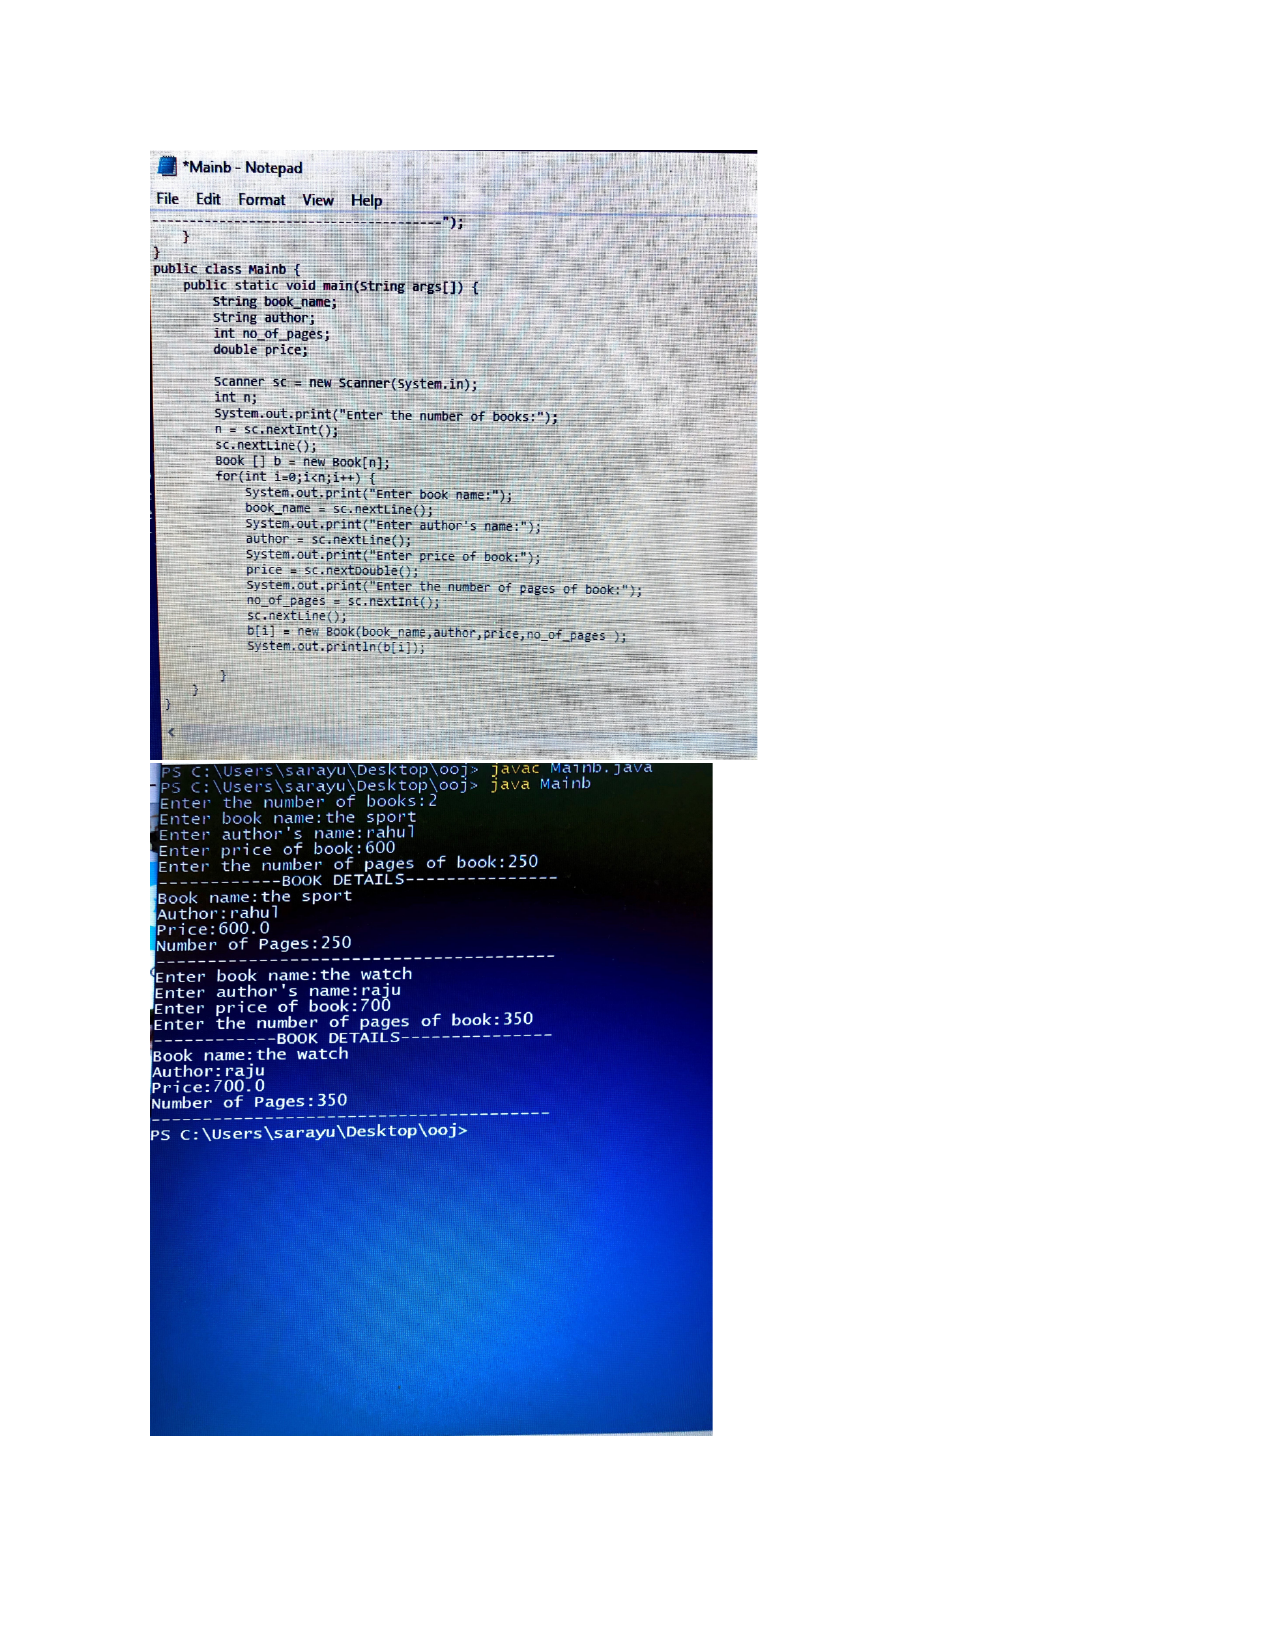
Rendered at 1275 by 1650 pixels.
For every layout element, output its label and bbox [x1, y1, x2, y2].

picture [150, 763, 713, 1436]
picture [150, 150, 758, 760]
